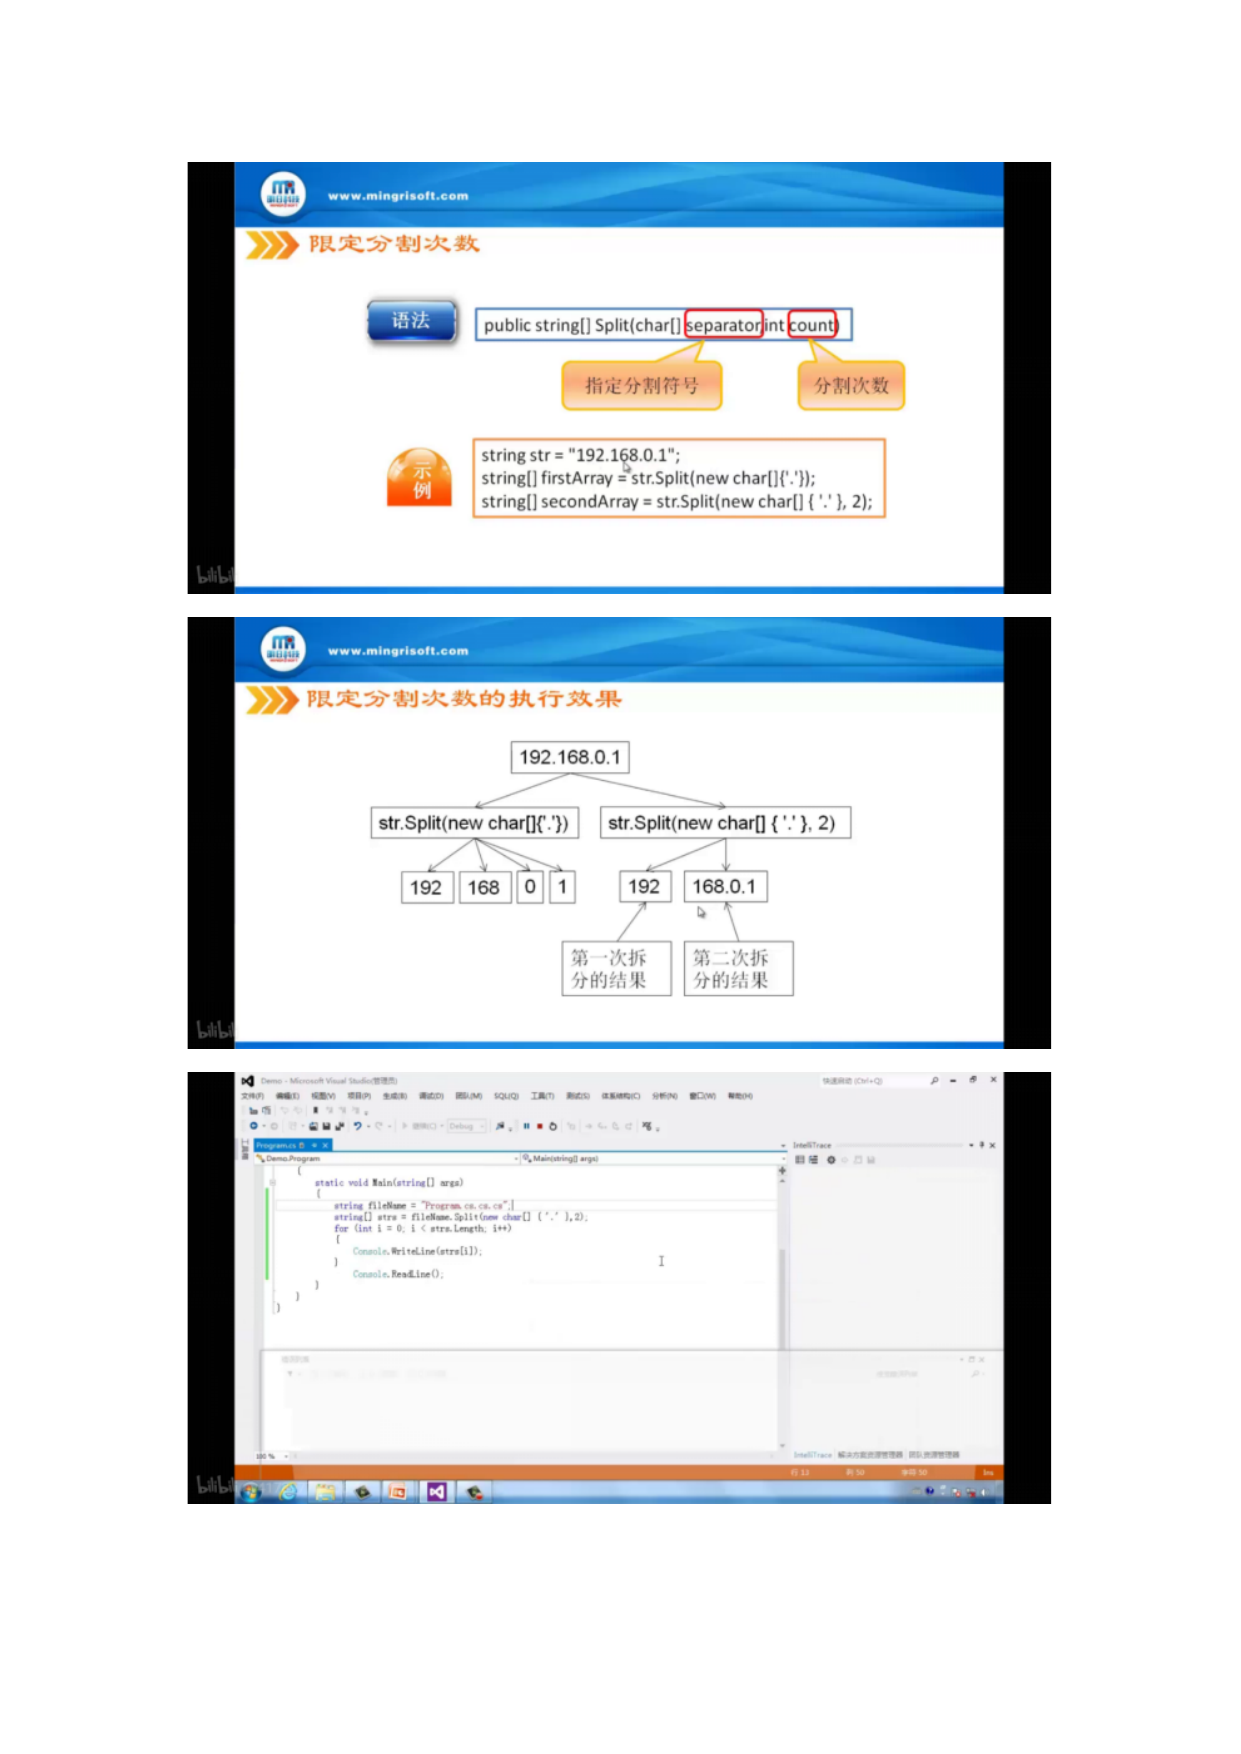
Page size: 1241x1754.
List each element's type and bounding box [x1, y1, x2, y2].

picture [187, 162, 1052, 594]
picture [187, 1072, 1052, 1504]
picture [187, 617, 1052, 1049]
